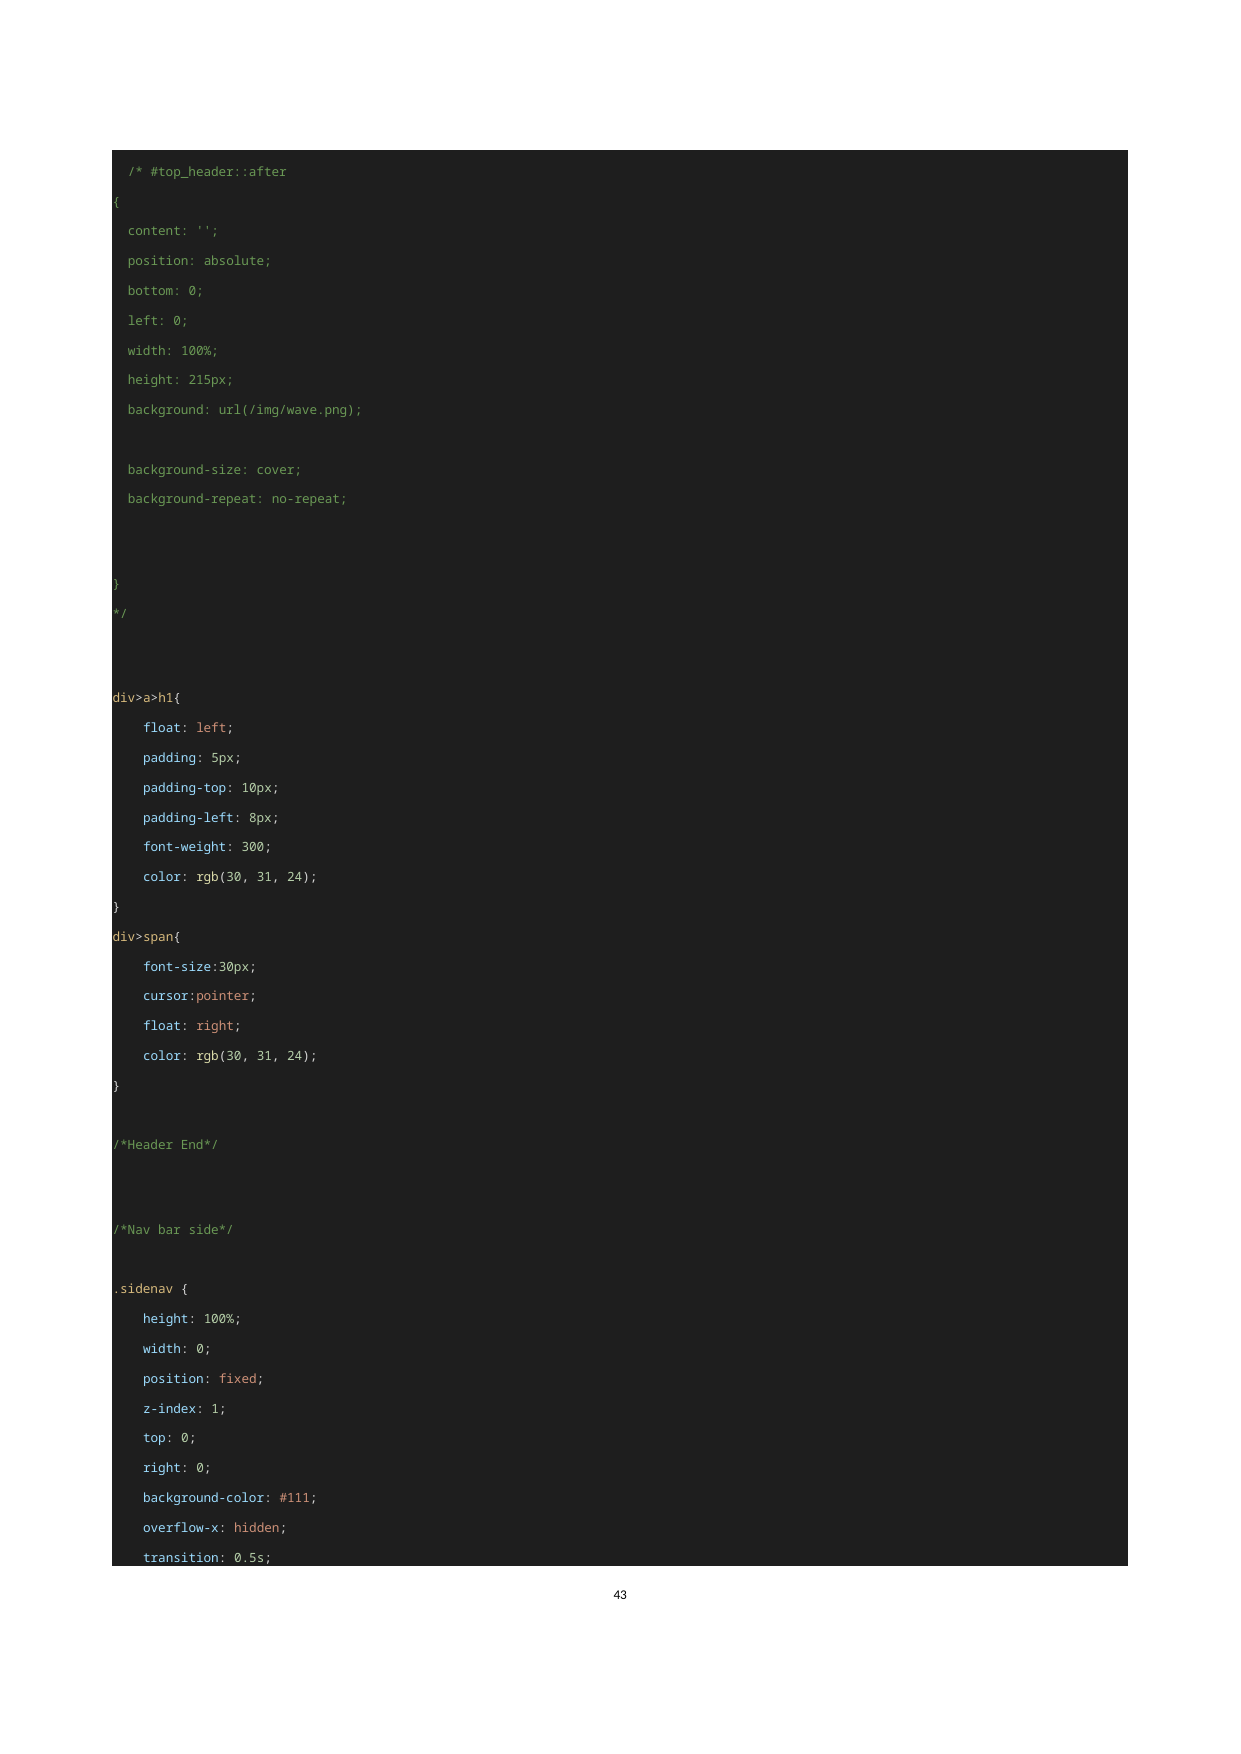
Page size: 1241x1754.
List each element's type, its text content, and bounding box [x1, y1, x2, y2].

text } [112, 562, 1128, 592]
text overflow-x: hidden; [112, 1506, 1128, 1536]
text */ [112, 592, 1128, 622]
text content: ''; [112, 209, 1128, 239]
text { [112, 180, 1128, 209]
text position: absolute; [112, 239, 1128, 269]
text padding-left: 8px; [112, 796, 1128, 826]
text div>span{ [112, 915, 1128, 945]
text transition: 0.5s; [112, 1536, 1128, 1566]
text position: fixed; [112, 1357, 1128, 1387]
text left: 0; [112, 299, 1128, 329]
text background-color: #111; [112, 1476, 1128, 1506]
text right: 0; [112, 1446, 1128, 1476]
text float: right; [112, 1004, 1128, 1034]
text cursor:pointer; [112, 974, 1128, 1004]
text .sidenav { [112, 1268, 1128, 1297]
text div>a>h1{ [112, 677, 1128, 706]
text padding-top: 10px; [112, 766, 1128, 796]
text font-weight: 300; [112, 826, 1128, 855]
text z-index: 1; [112, 1387, 1128, 1417]
text color: rgb(30, 31, 24); [112, 1034, 1128, 1064]
text background-repeat: no-repeat; [112, 478, 1128, 507]
text float: left; [112, 706, 1128, 736]
text width: 0; [112, 1327, 1128, 1357]
text top: 0; [112, 1417, 1128, 1446]
text font-size:30px; [112, 945, 1128, 974]
text bottom: 0; [112, 269, 1128, 299]
text /*Nav bar side*/ [112, 1208, 1128, 1238]
text height: 215px; [112, 358, 1128, 388]
text height: 100%; [112, 1297, 1128, 1327]
text background: url(/img/wave.png); [112, 388, 1128, 418]
text background-size: cover; [112, 448, 1128, 478]
text } [112, 885, 1128, 915]
text color: rgb(30, 31, 24); [112, 855, 1128, 885]
text /* #top_header::after [112, 150, 1128, 180]
text /*Header End*/ [112, 1123, 1128, 1153]
text } [112, 1064, 1128, 1094]
text width: 100%; [112, 329, 1128, 358]
text padding: 5px; [112, 736, 1128, 766]
